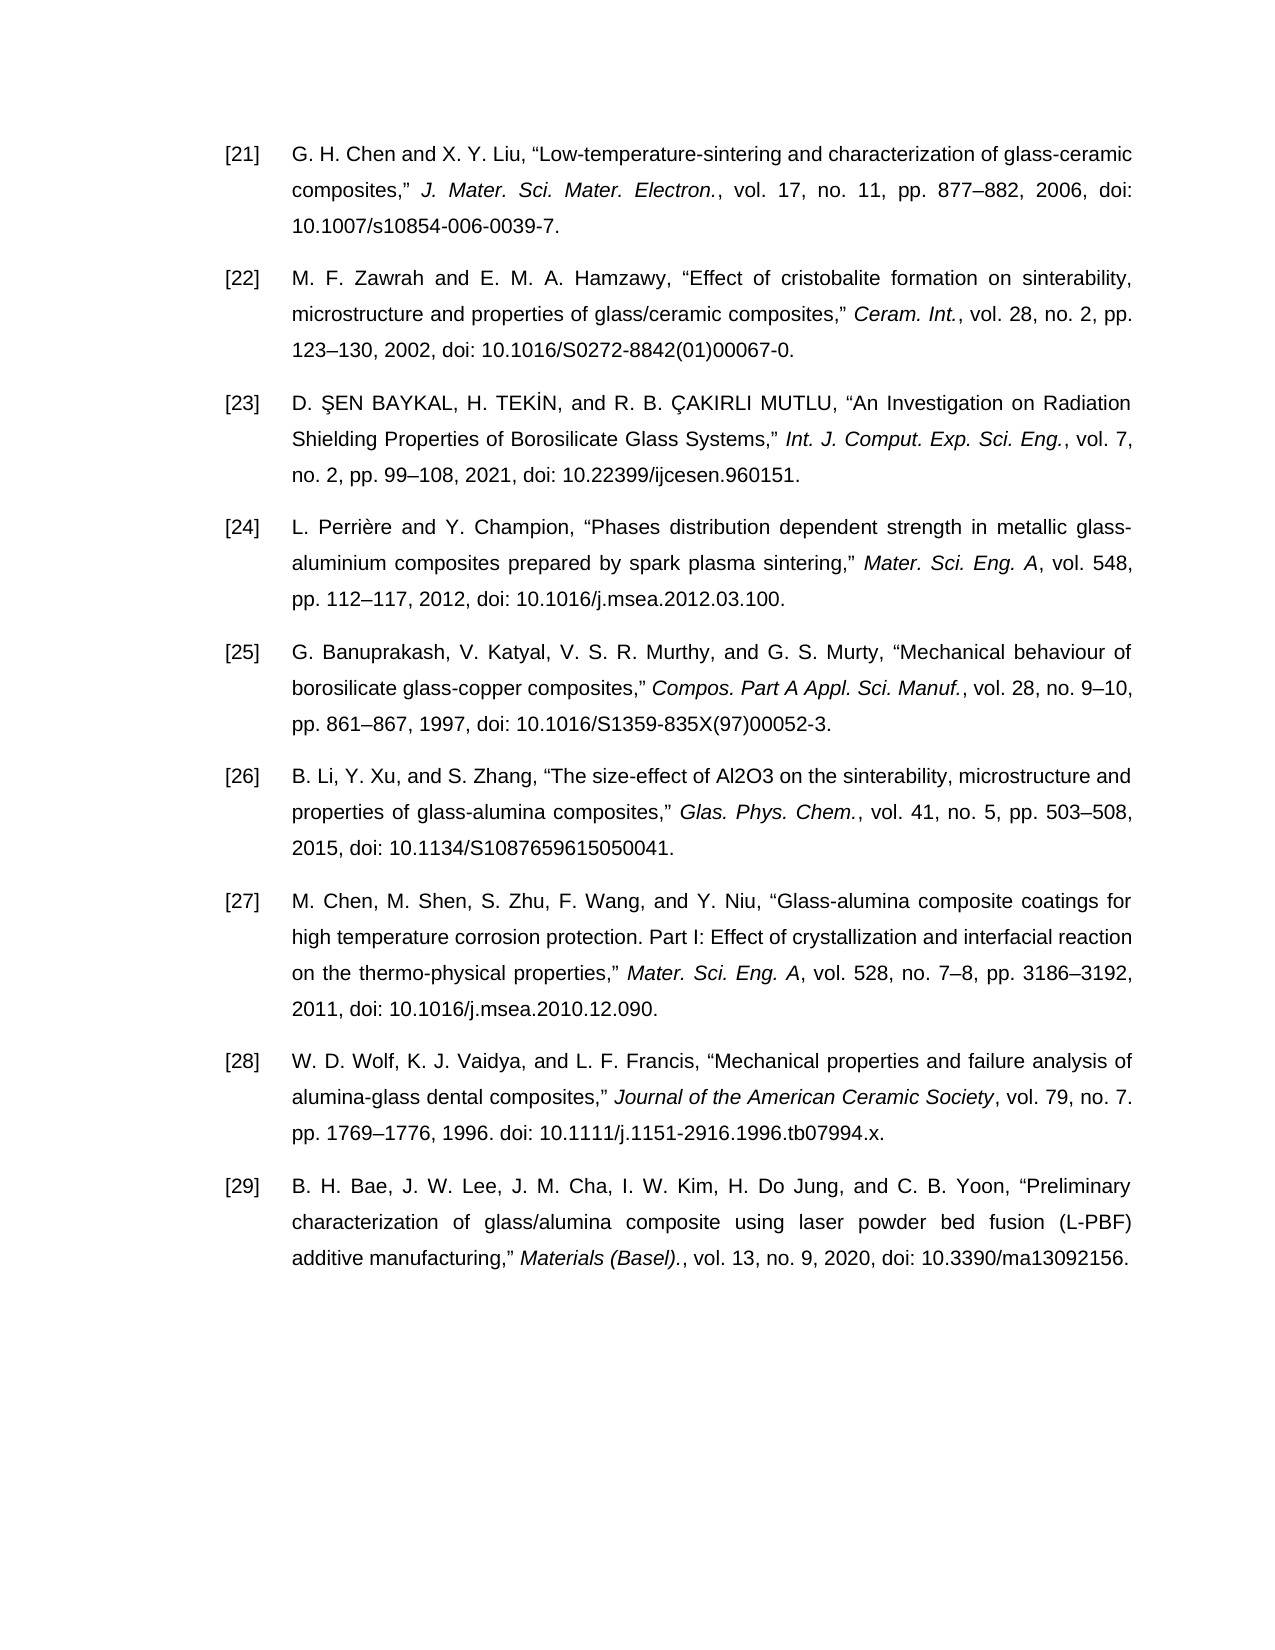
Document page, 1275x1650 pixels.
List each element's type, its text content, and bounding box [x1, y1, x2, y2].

text [29] B. H. Bae, J. W. Lee, J. M. Cha, I. W. Kim, H. Do Jung, and C. B. Yoon, “Preliminary characterization of glass/alumina composite using laser powder bed fusion (L-PBF) additive manufacturing,” Materials (Basel)., vol. 13, no. 9, 2020, doi: 10.3390/ma13092156. [225, 1173, 1133, 1269]
text [22] M. F. Zawrah and E. M. A. Hamzawy, “Effect of cristobalite formation on sinterability, microstructure and properties of glass/ceramic composites,” Ceram. Int., vol. 28, no. 2, pp. 123–130, 2002, doi: 10.1016/S0272-8842(01)00067-0. [225, 266, 1133, 362]
text [21] G. H. Chen and X. Y. Liu, “Low-temperature-sintering and characterization of glass-ceramic composites,” J. Mater. Sci. Mater. Electron., vol. 17, no. 11, pp. 877–882, 2006, doi: 10.1007/s10854-006-0039-7. [225, 142, 1133, 238]
text [28] W. D. Wolf, K. J. Vaidya, and L. F. Francis, “Mechanical properties and failure analysis of alumina-glass dental composites,” Journal of the American Ceramic Society, vol. 79, no. 7. pp. 1769–1776, 1996. doi: 10.1111/j.1151-2916.1996.tb07994.x. [225, 1049, 1133, 1145]
text [27] M. Chen, M. Shen, S. Zhu, F. Wang, and Y. Niu, “Glass-alumina composite coatings for high temperature corrosion protection. Part I: Effect of crystallization and interfacial reaction on the thermo-physical properties,” Mater. Sci. Eng. A, vol. 528, no. 7–8, pp. 3186–3192, 2011, doi: 10.1016/j.msea.2010.12.090. [225, 889, 1133, 1020]
text [23] D. ŞEN BAYKAL, H. TEKİN, and R. B. ÇAKIRLI MUTLU, “An Investigation on Radiation Shielding Properties of Borosilicate Glass Systems,” Int. J. Comput. Exp. Sci. Eng., vol. 7, no. 2, pp. 99–108, 2021, doi: 10.22399/ijcesen.960151. [225, 391, 1133, 487]
text [25] G. Banuprakash, V. Katyal, V. S. R. Murthy, and G. S. Murty, “Mechanical behaviour of borosilicate glass-copper composites,” Compos. Part A Appl. Sci. Manuf., vol. 28, no. 9–10, pp. 861–867, 1997, doi: 10.1016/S1359-835X(97)00052-3. [225, 640, 1133, 736]
text [24] L. Perrière and Y. Champion, “Phases distribution dependent strength in metallic glass-aluminium composites prepared by spark plasma sintering,” Mater. Sci. Eng. A, vol. 548, pp. 112–117, 2012, doi: 10.1016/j.msea.2012.03.100. [225, 515, 1133, 611]
text [26] B. Li, Y. Xu, and S. Zhang, “The size-effect of Al2O3 on the sinterability, microstructure and properties of glass-alumina composites,” Glas. Phys. Chem., vol. 41, no. 5, pp. 503–508, 2015, doi: 10.1134/S1087659615050041. [225, 764, 1133, 860]
